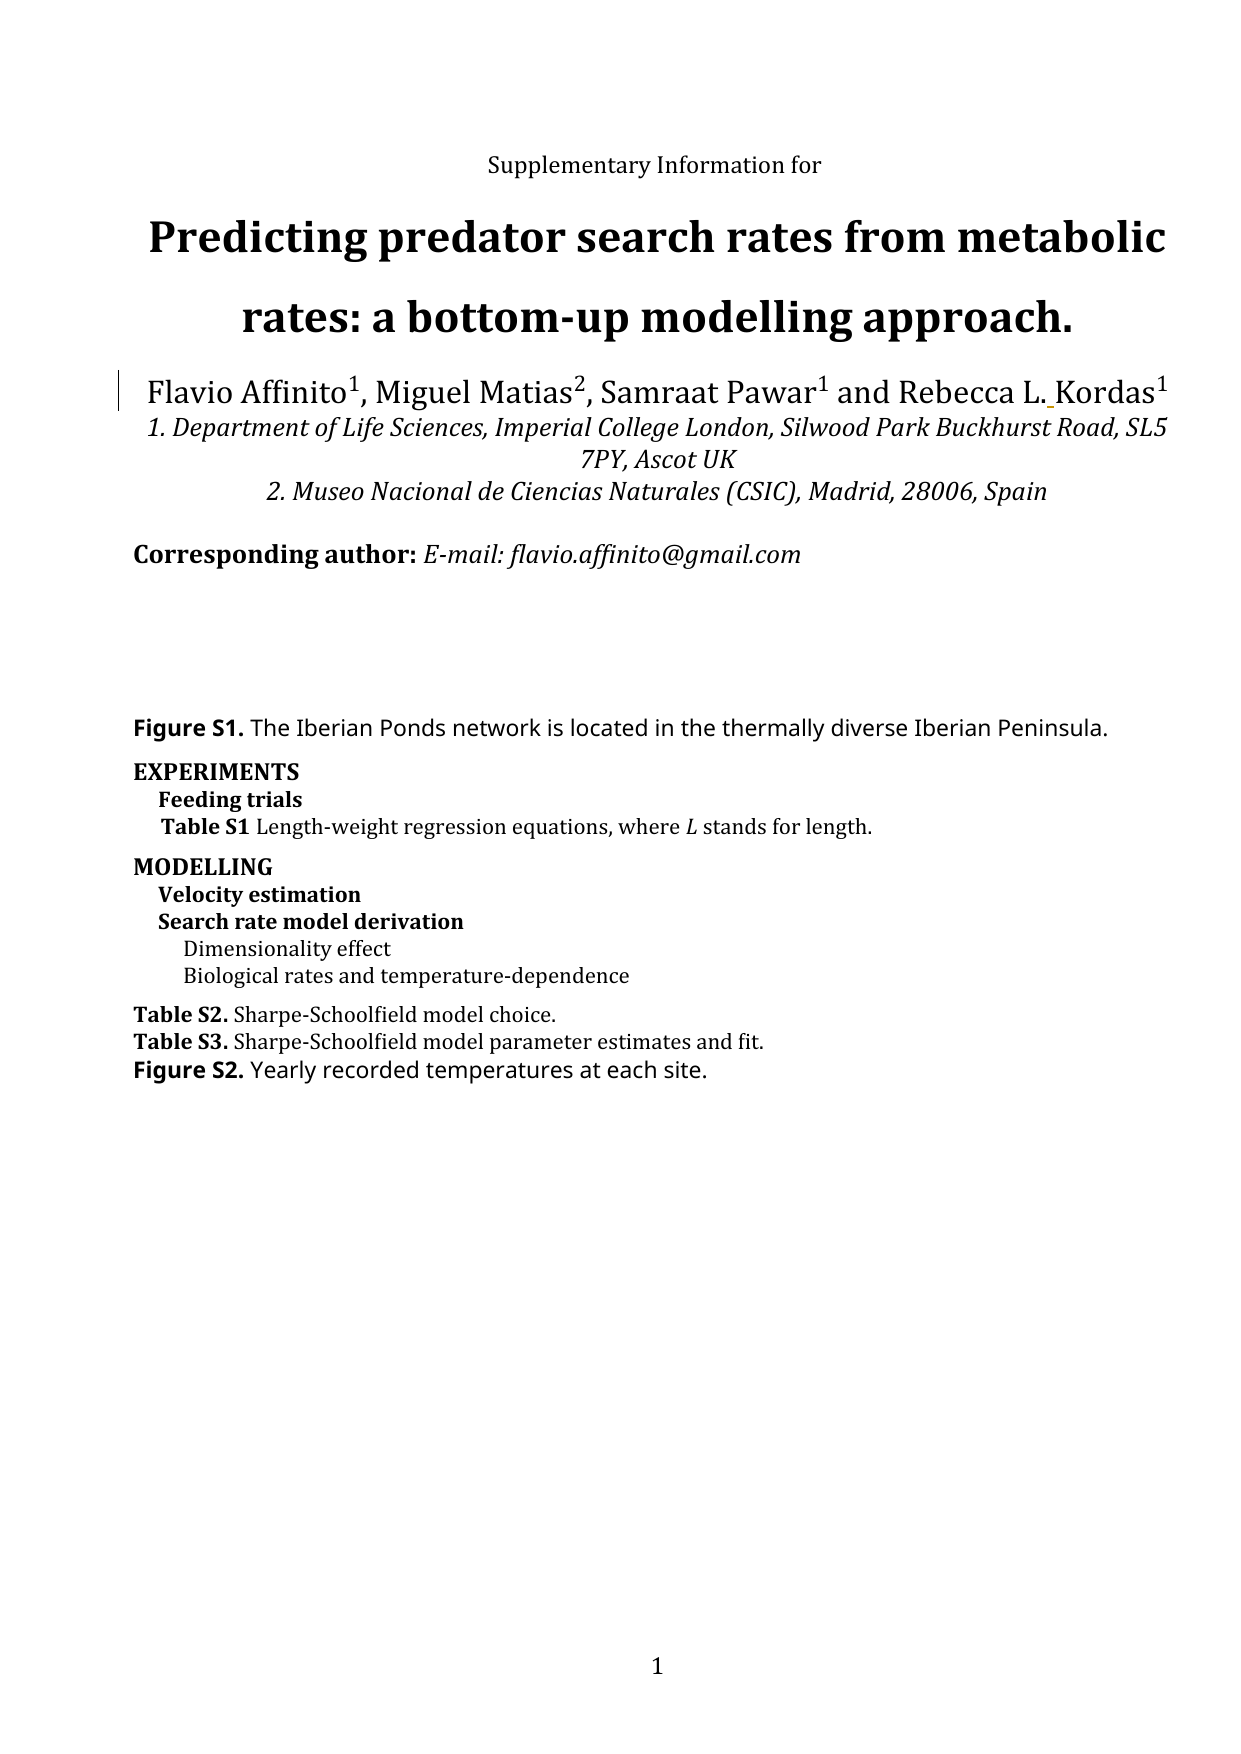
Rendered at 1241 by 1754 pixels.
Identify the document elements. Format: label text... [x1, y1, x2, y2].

text Figure S2. Yearly recorded temperatures at each site. [133, 1054, 1182, 1086]
text Predicting predator search rates from metabolic rates: a bottom-up modelling approach. [133, 208, 1182, 343]
text Table S3. Sharpe-Schoolfield model parameter estimates and fit. [133, 1027, 1182, 1054]
text Supplementary Information for [133, 150, 1182, 179]
text Flavio Affinito1, Miguel Matias2, Samraat Pawar1 and Rebecca L.Kordas1 [133, 370, 1182, 411]
text 2. Museo Nacional de Ciencias Naturales (CSIC), Madrid, 28006, Spain [133, 474, 1182, 506]
text Corresponding author: E-mail: flavio.affinito@gmail.com [133, 538, 1182, 570]
text 1. Department of Life Sciences, Imperial College London, Silwood Park Buckhurst Road, SL5 7PY, Ascot UK [133, 411, 1182, 474]
